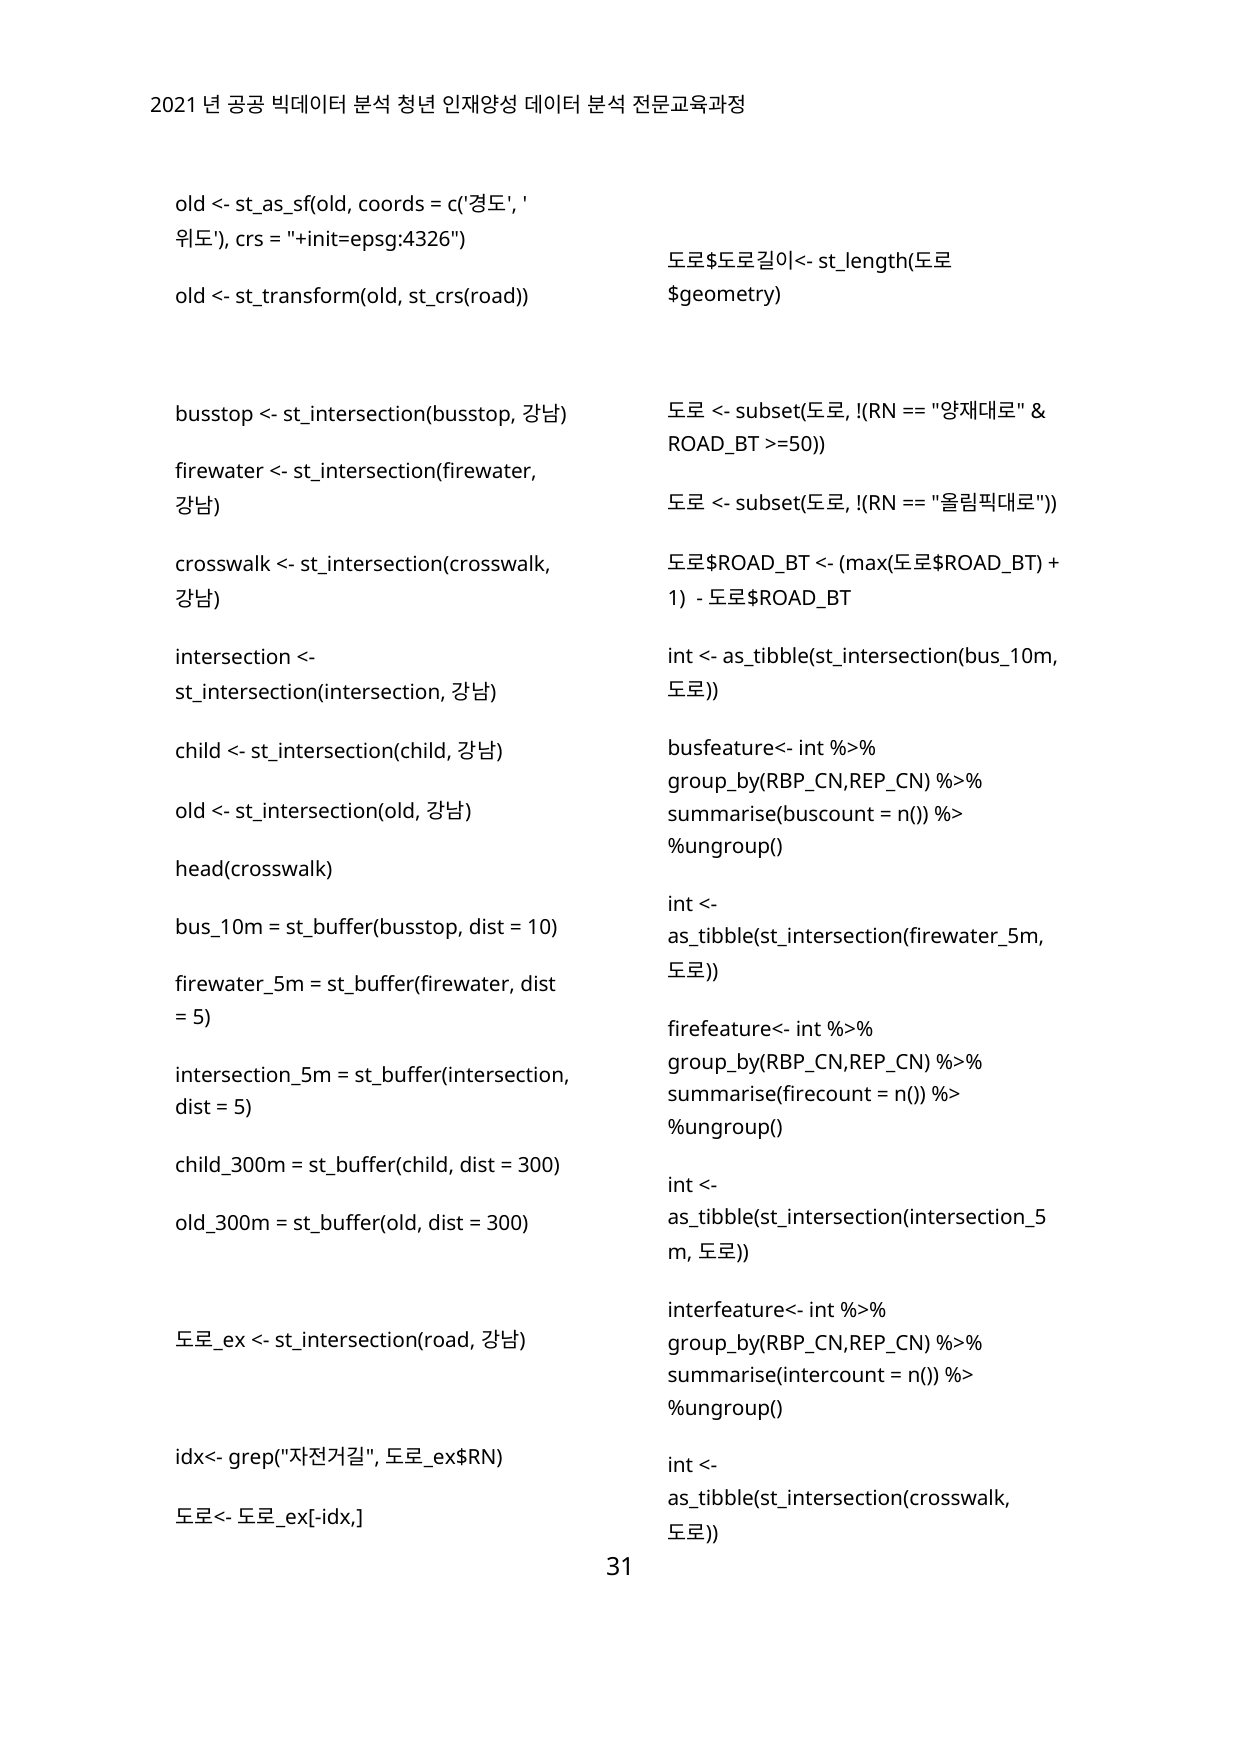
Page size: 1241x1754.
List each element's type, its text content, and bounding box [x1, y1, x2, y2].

text 도로$ROAD_BT <- (max(도로$ROAD_BT) + 1) - 도로$ROAD_BT [667, 546, 1065, 611]
text int <- as_tibble(st_intersection(intersection_5m, 도로)) [667, 1170, 1065, 1266]
text old <- st_intersection(old, 강남) [175, 794, 573, 825]
text firewater <- st_intersection(firewater, 강남) [175, 457, 573, 520]
text crosswalk <- st_intersection(crosswalk, 강남) [175, 549, 573, 613]
text int <- as_tibble(st_intersection(firewater_5m, 도로)) [667, 889, 1065, 985]
text int <- as_tibble(st_intersection(crosswalk, 도로)) [667, 1450, 1065, 1546]
text idx<- grep("자전거길", 도로_ex$RN) [175, 1440, 573, 1471]
text busfeature<- int %>% group_by(RBP_CN,REP_CN) %>% summarise(buscount = n()) %>%ungroup() [667, 733, 1065, 860]
text interfeature<- int %>% group_by(RBP_CN,REP_CN) %>% summarise(intercount = n()) %>%ungroup() [667, 1295, 1065, 1421]
text busstop <- st_intersection(busstop, 강남) [175, 397, 573, 427]
text 도로_ex <- st_intersection(road, 강남) [175, 1323, 573, 1353]
text head(crosswalk) [175, 854, 573, 883]
text old <- st_transform(old, st_crs(road)) [175, 282, 573, 310]
text child <- st_intersection(child, 강남) [175, 735, 573, 765]
text old <- st_as_sf(old, coords = c('경도', '위도'), crs = "+init=epsg:4326") [175, 187, 573, 252]
text firefeature<- int %>% group_by(RBP_CN,REP_CN) %>% summarise(firecount = n()) %>%ungroup() [667, 1014, 1065, 1141]
text 도로 <- subset(도로, !(RN == "올림픽대로")) [667, 486, 1065, 517]
text intersection_5m = st_buffer(intersection, dist = 5) [175, 1060, 573, 1121]
text firewater_5m = st_buffer(firewater, dist = 5) [175, 969, 573, 1031]
text intersection <- st_intersection(intersection, 강남) [175, 642, 573, 705]
text int <- as_tibble(st_intersection(bus_10m, 도로)) [667, 641, 1065, 704]
text 도로<- 도로_ex[-idx,] [175, 1500, 573, 1530]
text bus_10m = st_buffer(busstop, dist = 10) [175, 912, 573, 940]
text old_300m = st_buffer(old, dist = 300) [175, 1208, 573, 1236]
text child_300m = st_buffer(child, dist = 300) [175, 1150, 573, 1178]
text 도로 <- subset(도로, !(RN == "양재대로" & ROAD_BT >=50)) [667, 394, 1065, 457]
text 도로$도로길이<- st_length(도로$geometry) [667, 245, 1065, 308]
